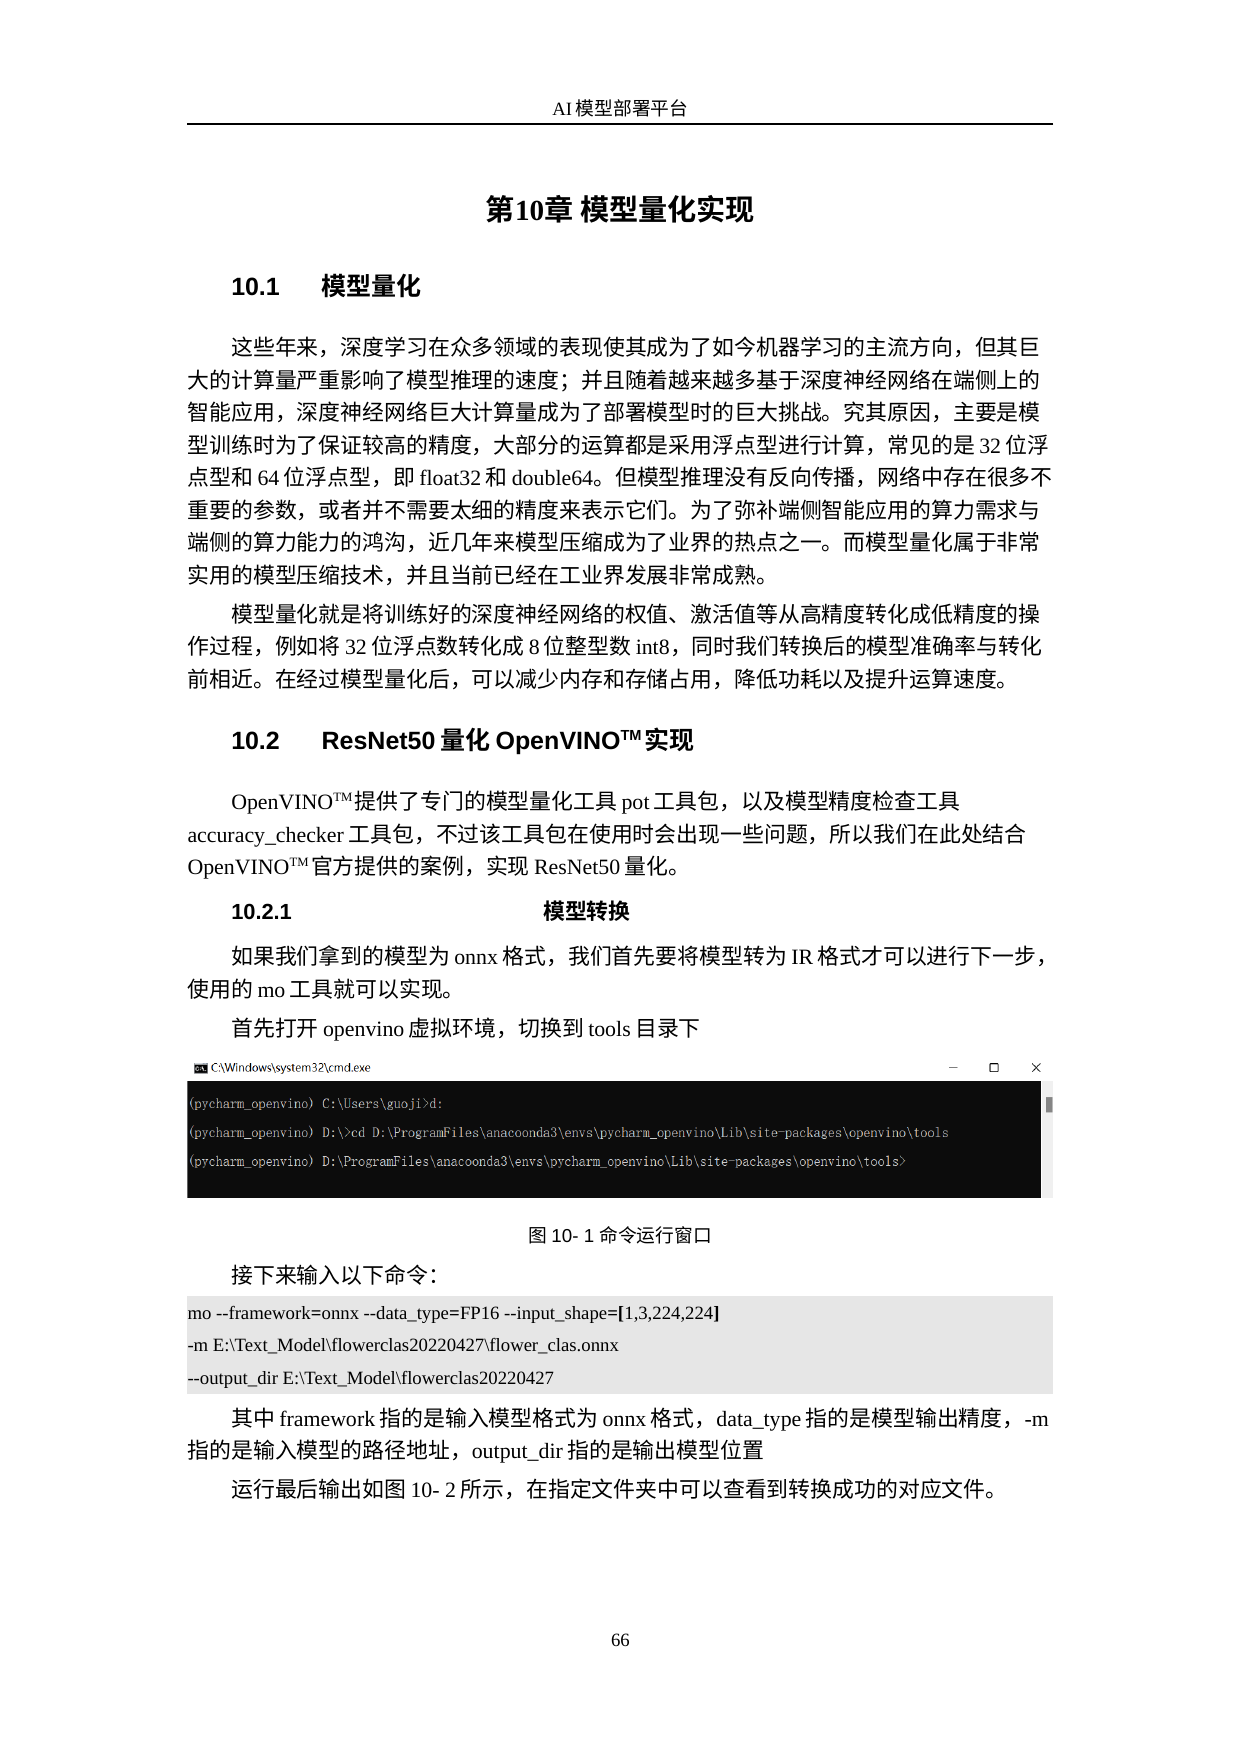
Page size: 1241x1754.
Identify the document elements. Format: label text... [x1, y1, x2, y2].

subtitle 模型量化实现 [187, 175, 1053, 240]
text mo --framework=onnx --data_type=FP16 --input_shape=[1,3,224,224] [187, 1296, 1053, 1329]
subtitle ResNet50量化OpenVINOTM实现 [187, 706, 1053, 771]
text 如果我们拿到的模型为onnx格式，我们首先要将模型转为IR格式才可以进行下一步，使用的mo工具就可以实现。 [187, 939, 1053, 1004]
text 其中framework指的是输入模型格式为onnx格式，data_type指的是模型输出精度，-m指的是输入模型的路径地址，output_dir指的是输出模型位置 [187, 1400, 1053, 1465]
text 接下来输入以下命令： [187, 1257, 1053, 1290]
text OpenVINOTM提供了专门的模型量化工具pot工具包，以及模型精度检查工具accuracy_checker工具包，不过该工具包在使用时会出现一些问题，所以我们在此处结合OpenVINOTM官方提供的案例，实现ResNet50量化。 [187, 784, 1053, 881]
text -m E:\Text_Model\flowerclas20220427\flower_clas.onnx [187, 1329, 1053, 1361]
text 图10- 1 命令运行窗口 [187, 1218, 1053, 1251]
text 运行最后输出如图10- 2所示，在指定文件夹中可以查看到转换成功的对应文件。 [187, 1472, 1053, 1504]
text 首先打开openvino虚拟环境，切换到tools目录下 [187, 1010, 1053, 1043]
subtitle 模型量化 [187, 252, 1053, 317]
text 模型量化就是将训练好的深度神经网络的权值、激活值等从高精度转化成低精度的操作过程，例如将32位浮点数转化成8位整型数int8，同时我们转换后的模型准确率与转化前相近。在经过模型量化后，可以减少内存和存储占用，降低功耗以及提升运算速度。 [187, 596, 1053, 694]
subtitle 模型转换 [187, 894, 1053, 926]
text 这些年来，深度学习在众多领域的表现使其成为了如今机器学习的主流方向，但其巨大的计算量严重影响了模型推理的速度；并且随着越来越多基于深度神经网络在端侧上的智能应用，深度神经网络巨大计算量成为了部署模型时的巨大挑战。究其原因，主要是模型训练时为了保证较高的精度，大部分的运算都是采用浮点型进行计算，常见的是32位浮点型和64位浮点型，即float32和double64。但模型推理没有反向传播，网络中存在很多不重要的参数，或者并不需要太细的精度来表示它们。为了弥补端侧智能应用的算力需求与端侧的算力能力的鸿沟，近几年来模型压缩成为了业界的热点之一。而模型量化属于非常实用的模型压缩技术，并且当前已经在工业界发展非常成熟。 [187, 330, 1053, 590]
text --output_dir E:\Text_Model\flowerclas20220427 [187, 1361, 1053, 1394]
picture [187, 1063, 1053, 1198]
